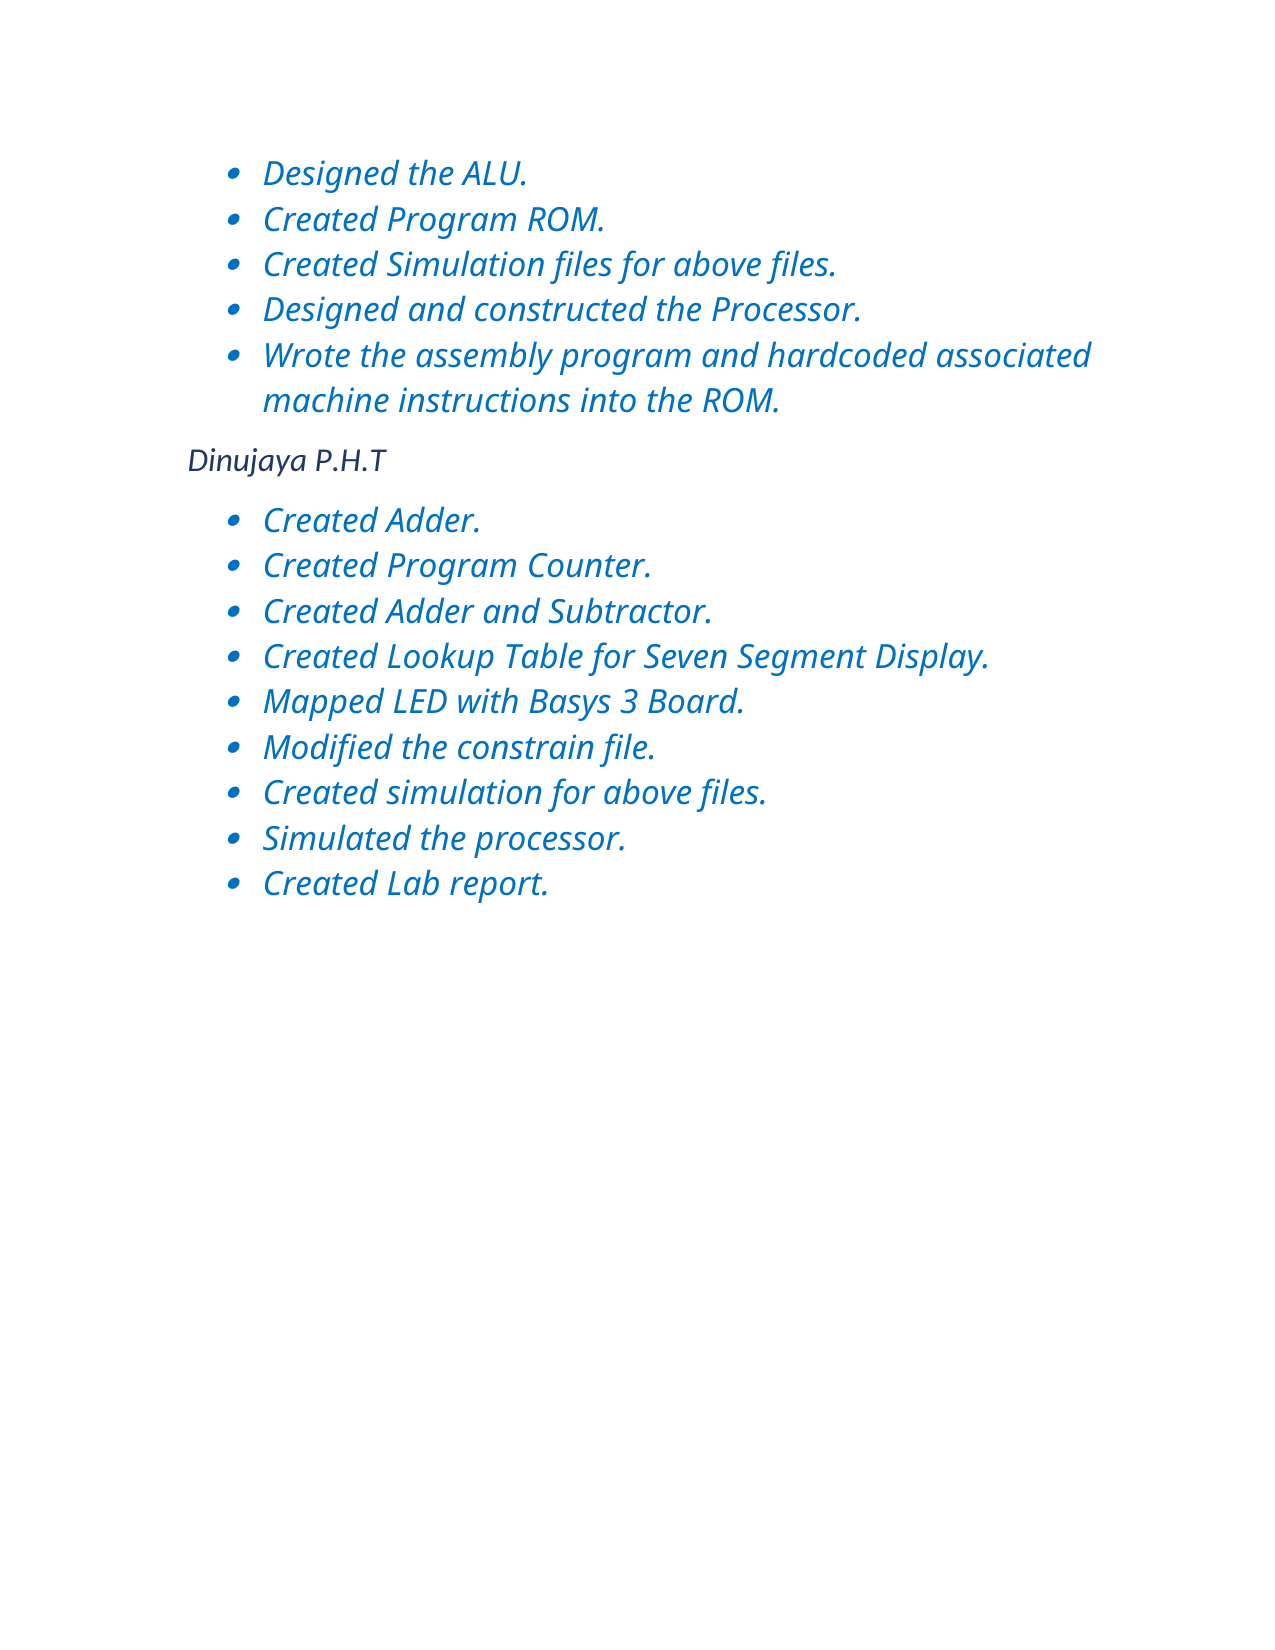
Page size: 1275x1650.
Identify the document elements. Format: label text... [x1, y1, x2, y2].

list Created Program Counter. [225, 542, 1125, 587]
list Simulated the processor. [225, 814, 1125, 860]
list Created Adder and Subtractor. [225, 587, 1125, 633]
list Wrote the assembly program and hardcoded associated machine instructions into the ROM. [225, 332, 1125, 422]
list Mapped LED with Basys 3 Board. [225, 678, 1125, 724]
list Created Adder. [225, 497, 1125, 542]
list Designed and constructed the Processor. [225, 286, 1125, 332]
list Created Program ROM. [225, 195, 1125, 241]
list Created Simulation files for above files. [225, 241, 1125, 286]
list Created simulation for above files. [225, 769, 1125, 814]
list Designed the ALU. [225, 150, 1125, 195]
text Dinujaya P.H.T [187, 439, 1125, 480]
list Created Lab report. [225, 860, 1125, 905]
list Created Lookup Table for Seven Segment Display. [225, 633, 1125, 678]
list Modified the constrain file. [225, 724, 1125, 769]
